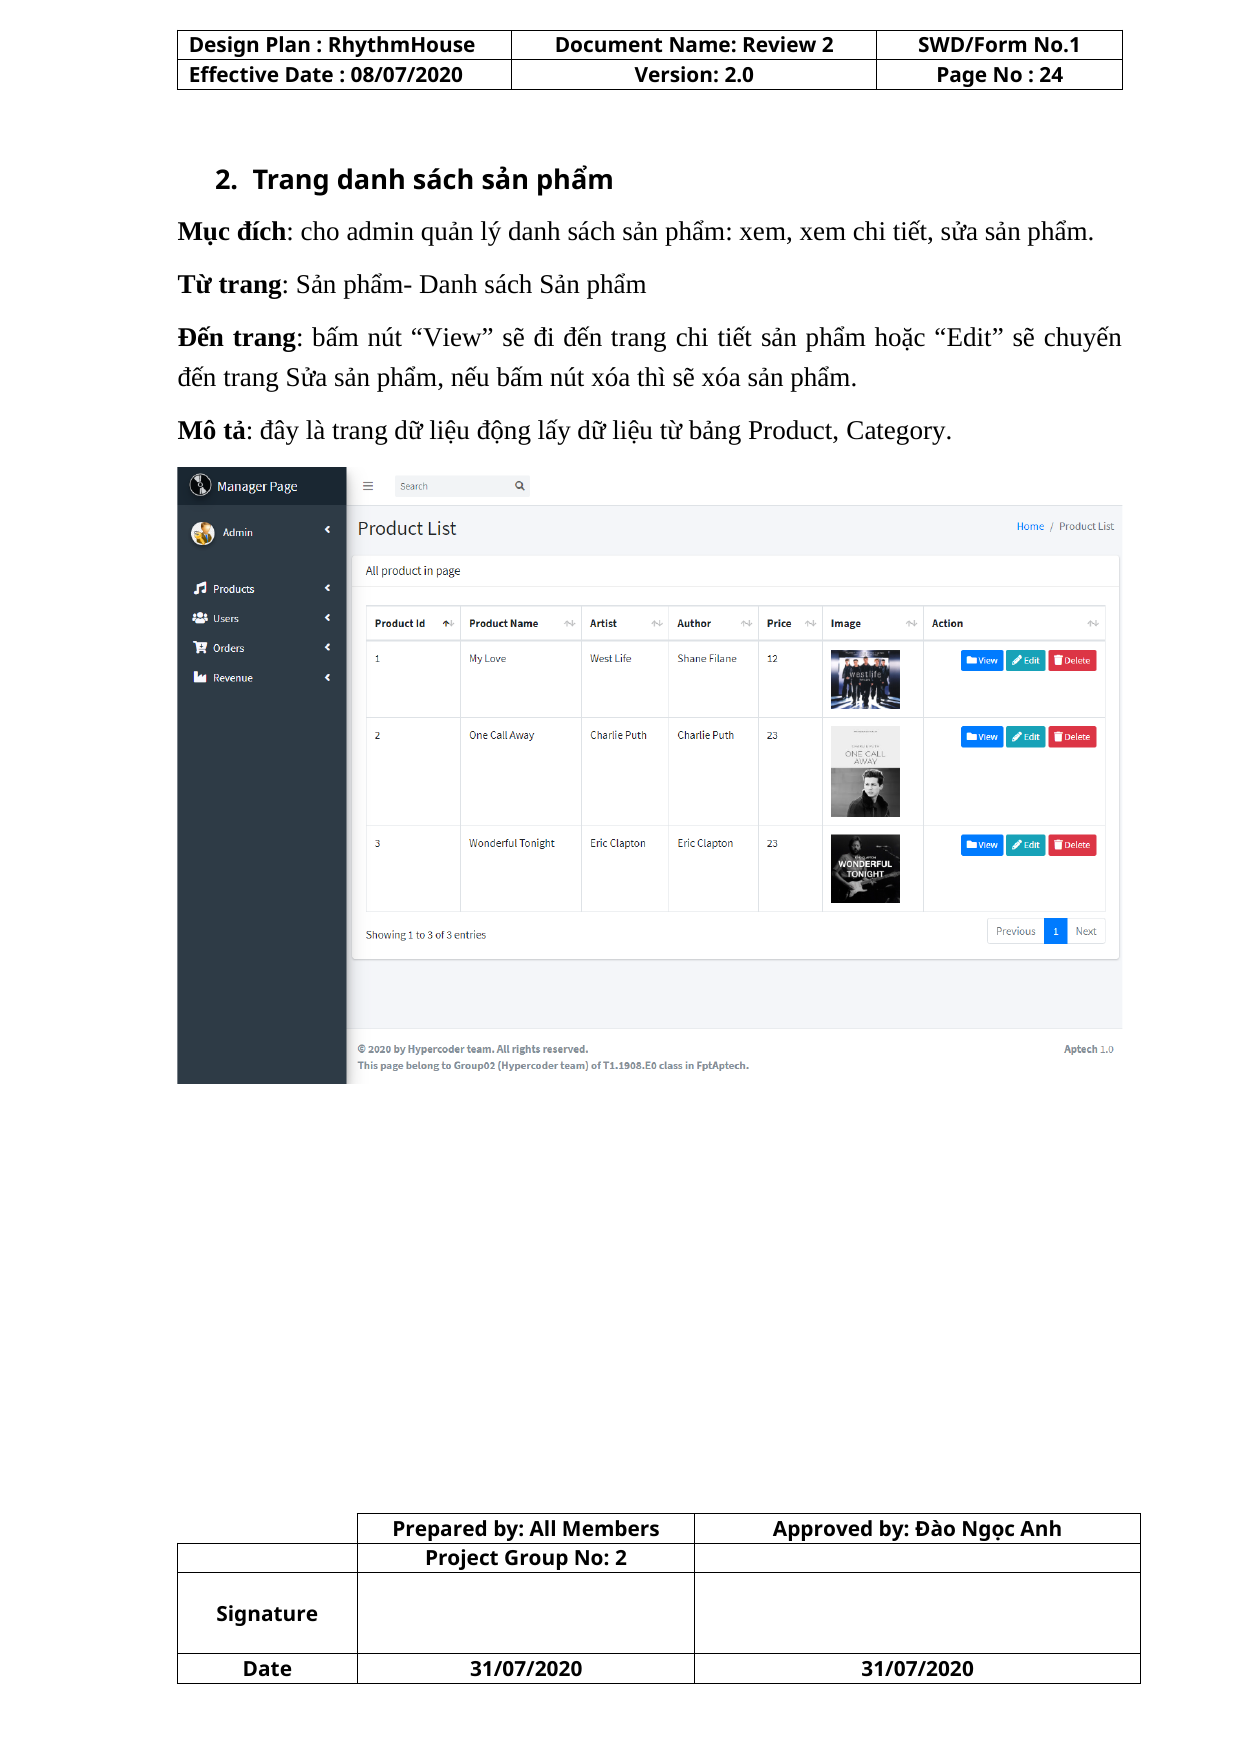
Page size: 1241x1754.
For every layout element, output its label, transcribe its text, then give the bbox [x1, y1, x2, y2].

text Mục đích: cho admin quản lý danh sách sản phẩm: xem, xem chi tiết, sửa sản phẩm. [177, 215, 1122, 246]
picture [177, 467, 1123, 1084]
text Mô tả: đây là trang dữ liệu động lấy dữ liệu từ bảng Product, Category. [177, 414, 1122, 445]
list Trang danh sách sản phẩm [215, 160, 1122, 197]
text Đến trang: bấm nút “View” sẽ đi đến trang chi tiết sản phẩm hoặc “Edit” sẽ chuyến đến trang Sửa sản phẩm, nếu bấm nút xóa thì sẽ xóa sản phẩm. [177, 321, 1122, 392]
text Từ trang: Sản phẩm- Danh sách Sản phẩm [177, 268, 1122, 299]
